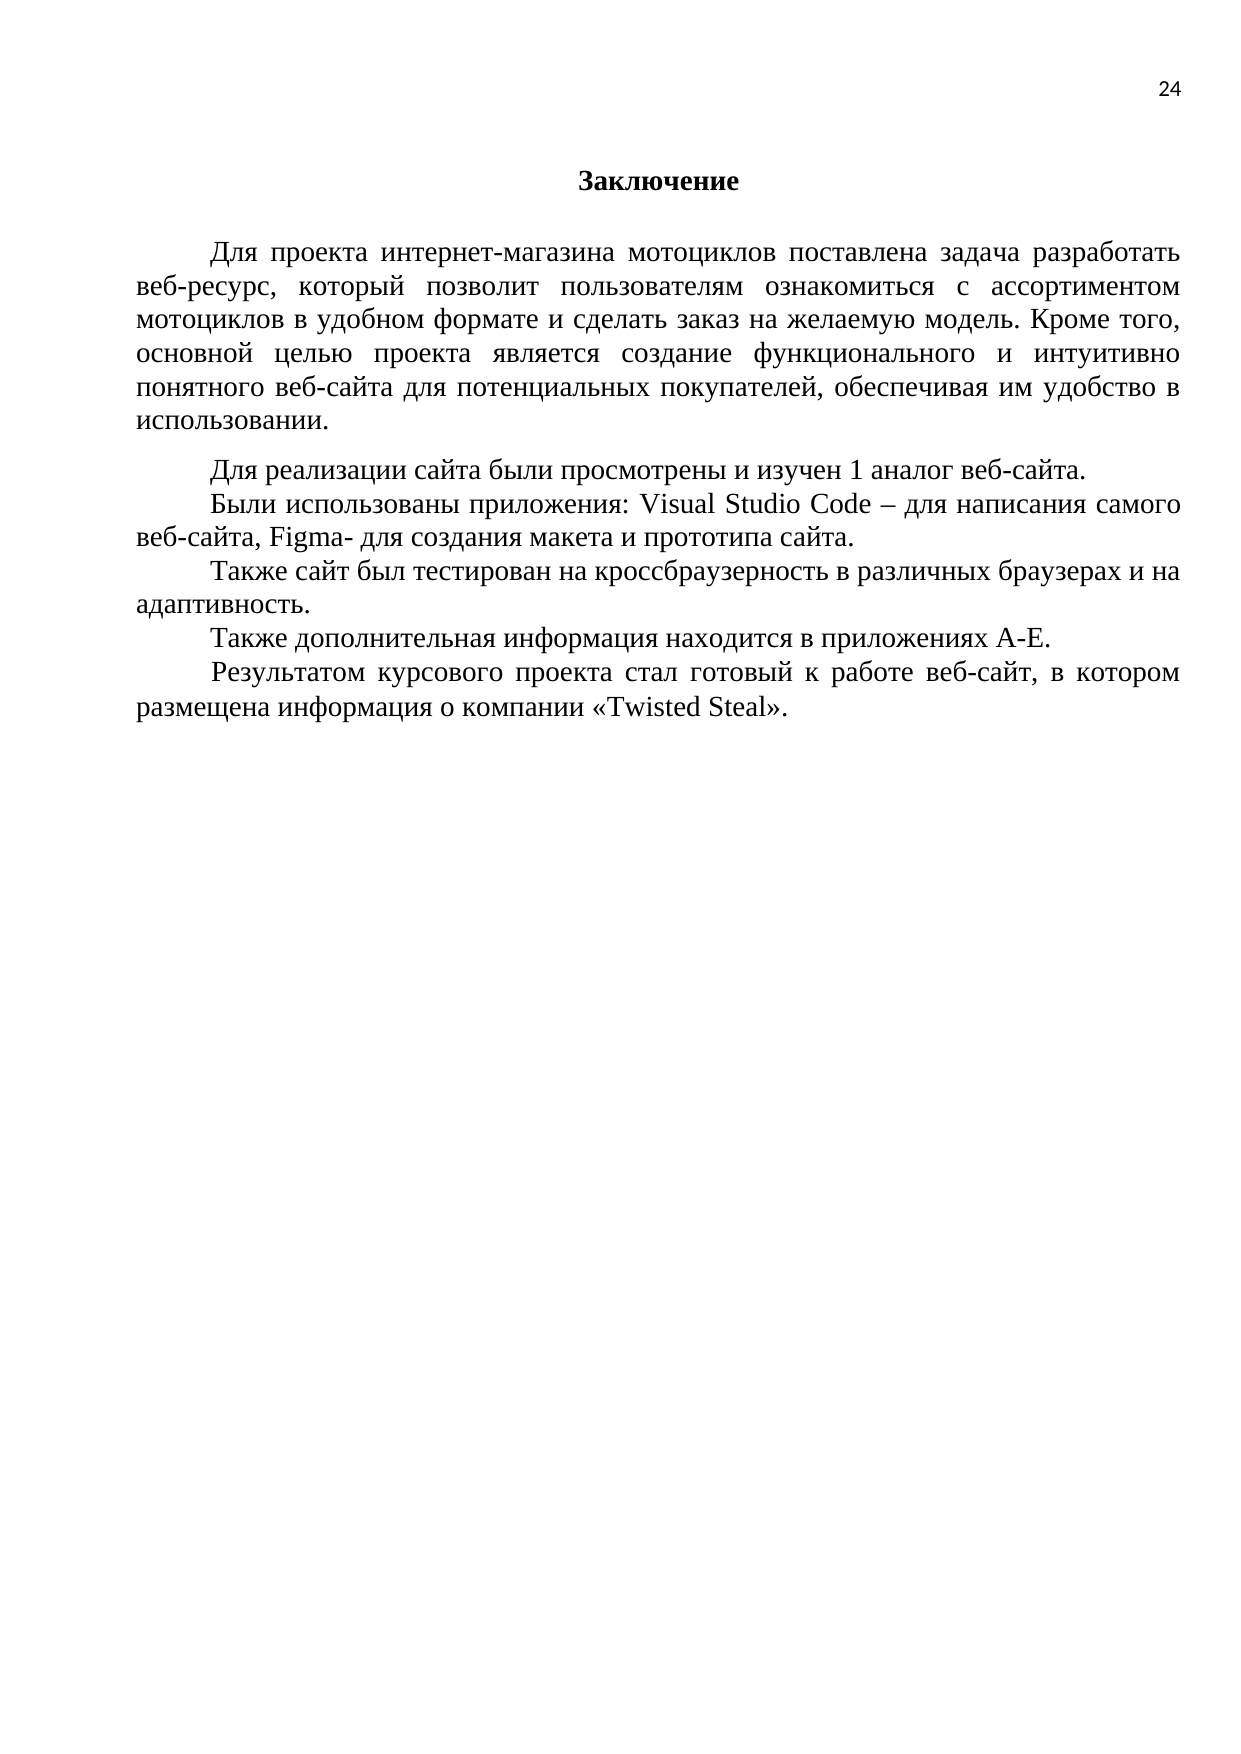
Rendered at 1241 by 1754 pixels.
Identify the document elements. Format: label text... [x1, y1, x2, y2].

text Были использованы приложения: Visual Studio Code – для написания самого веб-сайта, Figma- для создания макета и прототипа сайта. [136, 486, 1181, 553]
text Также дополнительная информация находится в приложениях А-Е. [136, 620, 1181, 654]
text Для реализации сайта были просмотрены и изучен 1 аналог веб-сайта. [136, 452, 1169, 486]
text Для проекта интернет-магазина мотоциклов поставлена задача разработать веб-ресурс, который позволит пользователям ознакомиться с ассортиментом мотоциклов в удобном формате и сделать заказ на желаемую модель. Кроме того, основной целью проекта является создание функционального и интуитивно понятного веб-сайта для потенциальных покупателей, обеспечивая им удобство в использовании. [136, 234, 1181, 436]
text Заключение [136, 163, 1181, 197]
text Также сайт был тестирован на кроссбраузерность в различных браузерах и на адаптивность. [136, 553, 1181, 620]
text Результатом курсового проекта стал готовый к работе веб-сайт, в котором размещена информация о компании «Twisted Steal». [136, 654, 1181, 722]
